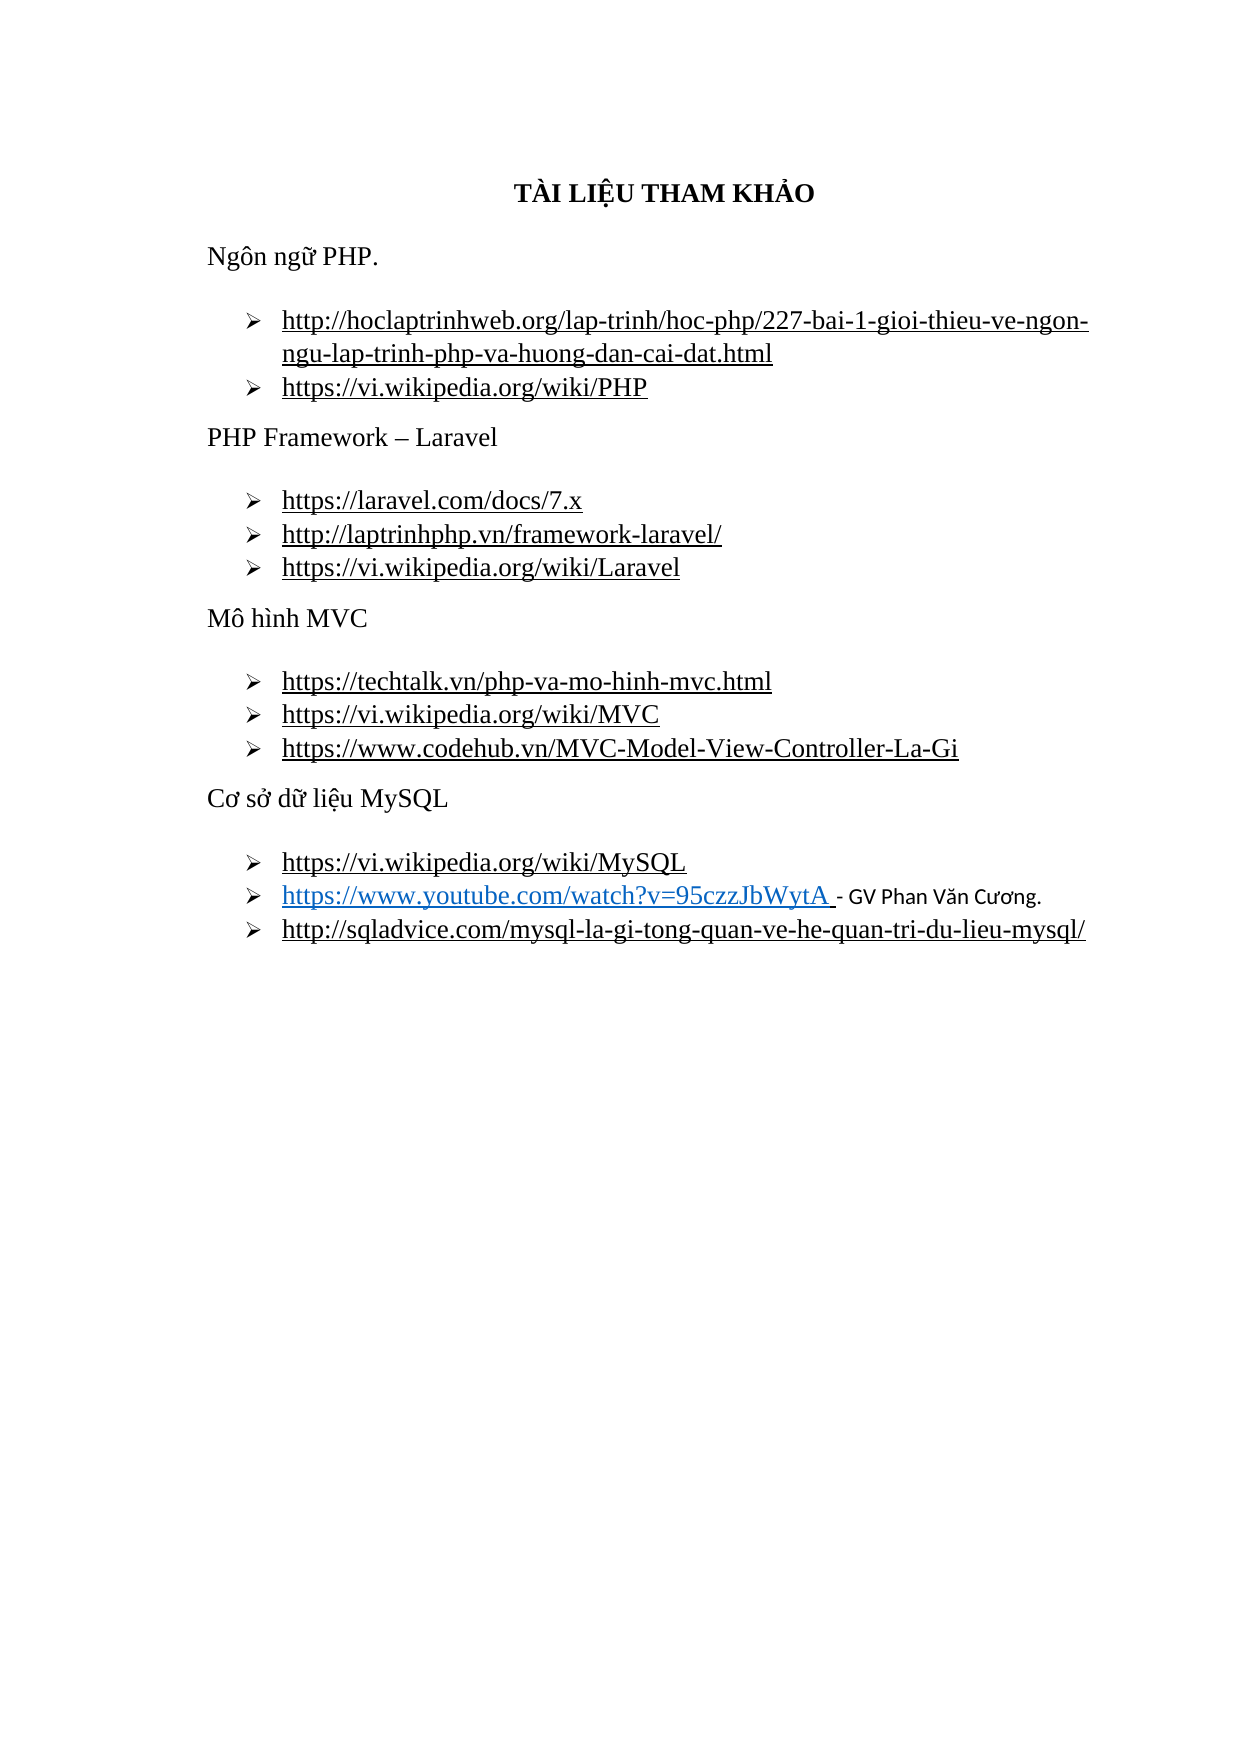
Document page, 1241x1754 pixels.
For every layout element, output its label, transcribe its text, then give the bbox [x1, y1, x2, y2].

list http://sqladvice.com/mysql-la-gi-tong-quan-ve-he-quan-tri-du-lieu-mysql/ [244, 913, 1122, 944]
text Cơ sở dữ liệu MySQL [207, 782, 1122, 813]
list http://laptrinhphp.vn/framework-laravel/ [244, 518, 1122, 549]
list https://vi.wikipedia.org/wiki/PHP [244, 371, 1122, 402]
list https://vi.wikipedia.org/wiki/MVC [244, 699, 1122, 730]
list https://techtalk.vn/php-va-mo-hinh-mvc.html [244, 665, 1122, 696]
list https://vi.wikipedia.org/wiki/Laravel [244, 552, 1122, 583]
list https://www.codehub.vn/MVC-Model-View-Controller-La-Gi [244, 732, 1122, 763]
list https://vi.wikipedia.org/wiki/MySQL [244, 846, 1122, 877]
list http://hoclaptrinhweb.org/lap-trinh/hoc-php/227-bai-1-gioi-thieu-ve-ngon-ngu-lap-trinh-php-va-huong-dan-cai-dat.html [244, 304, 1122, 368]
text TÀI LIỆU THAM KHẢO [207, 177, 1122, 208]
text Mô hình MVC [207, 602, 1122, 633]
text PHP Framework – Laravel [207, 421, 1122, 452]
list https://www.youtube.com/watch?v=95czzJbWytA - GV Phan Văn Cương. [244, 879, 1122, 910]
list https://laravel.com/docs/7.x [244, 484, 1122, 516]
text Ngôn ngữ PHP. [207, 241, 1122, 272]
